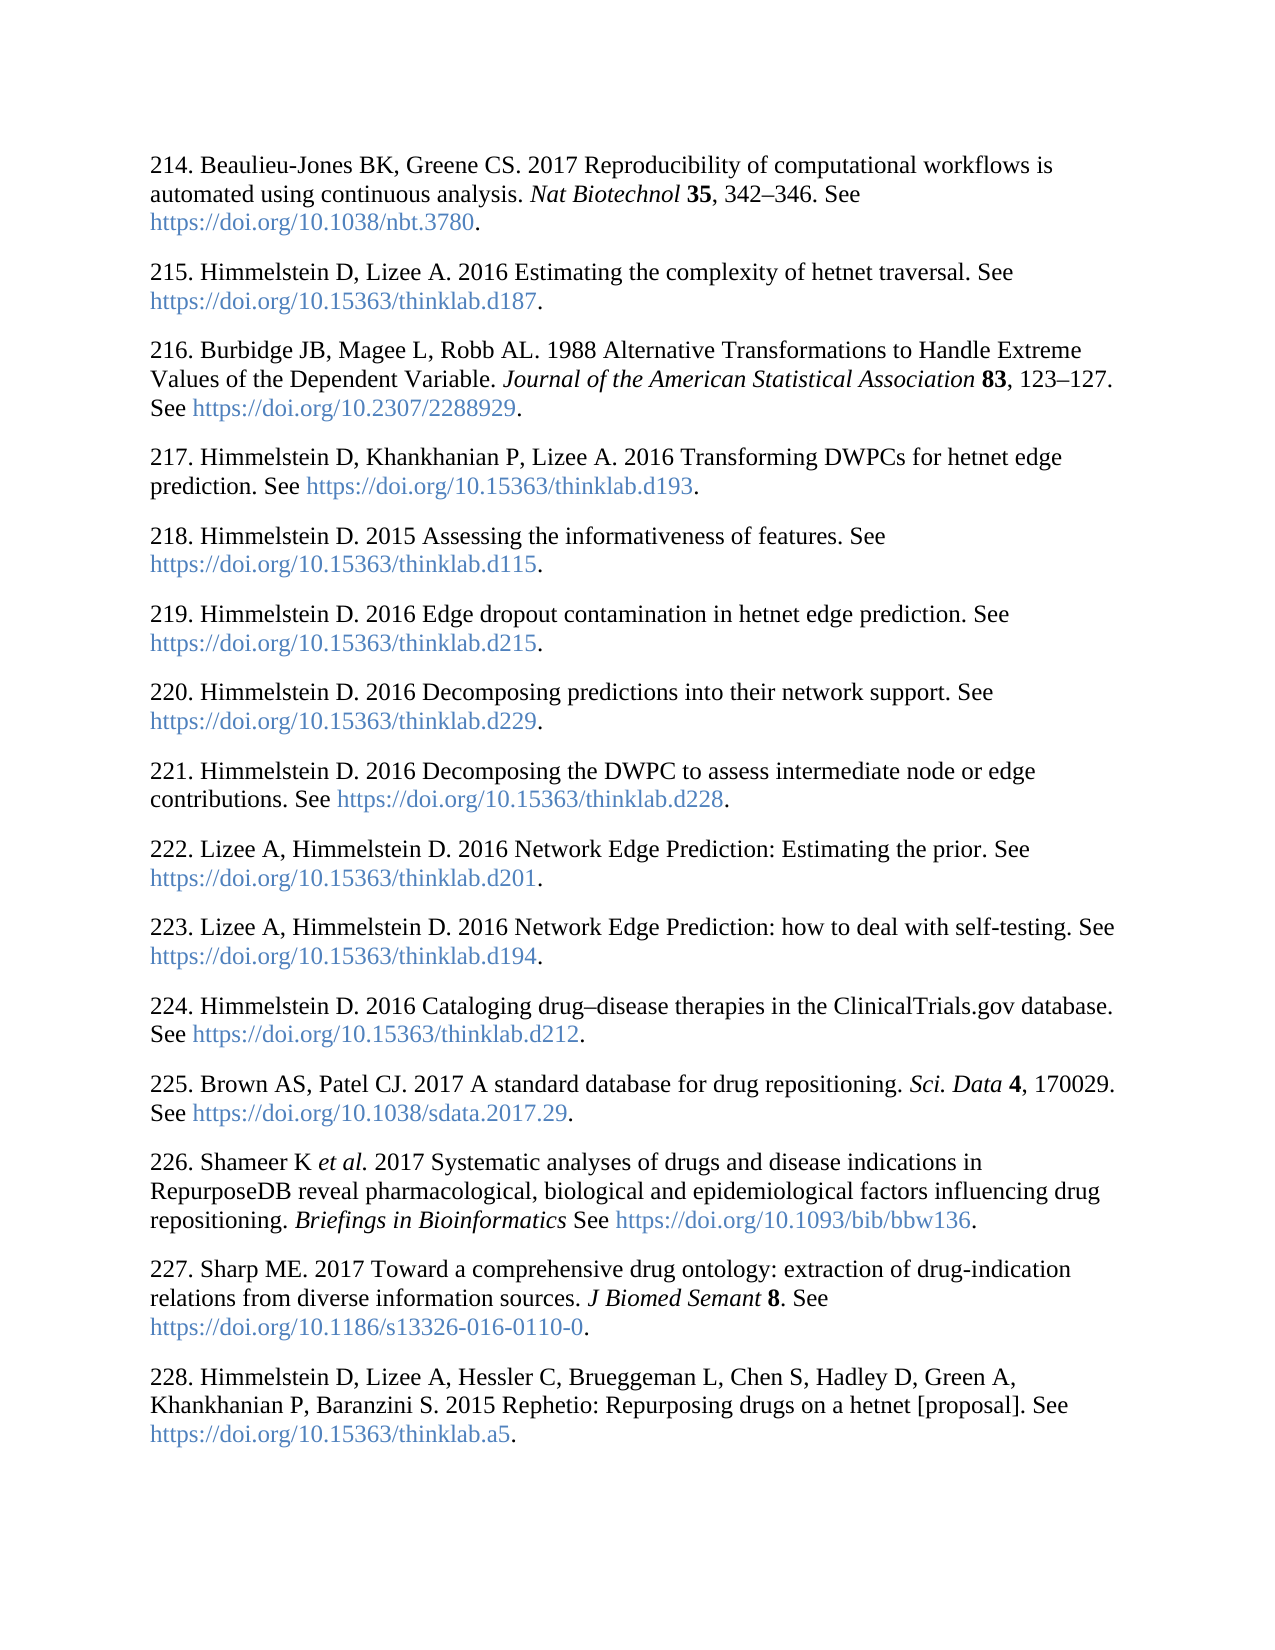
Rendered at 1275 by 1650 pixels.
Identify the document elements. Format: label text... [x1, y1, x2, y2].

text 222. Lizee A, Himmelstein D. 2016 Network Edge Prediction: Estimating the prior. See https://doi.org/10.15363/thinklab.d201. [150, 834, 1125, 892]
text 223. Lizee A, Himmelstein D. 2016 Network Edge Prediction: how to deal with self-testing. See https://doi.org/10.15363/thinklab.d194. [150, 912, 1125, 970]
text 221. Himmelstein D. 2016 Decomposing the DWPC to assess intermediate node or edge contributions. See https://doi.org/10.15363/thinklab.d228. [150, 756, 1125, 813]
text 226. Shameer K et al. 2017 Systematic analyses of drugs and disease indications in RepurposeDB reveal pharmacological, biological and epidemiological factors influencing drug repositioning. Briefings in Bioinformatics See https://doi.org/10.1093/bib/bbw136. [150, 1147, 1125, 1234]
text 220. Himmelstein D. 2016 Decomposing predictions into their network support. See https://doi.org/10.15363/thinklab.d229. [150, 677, 1125, 735]
text 214. Beaulieu-Jones BK, Greene CS. 2017 Reproducibility of computational workflows is automated using continuous analysis. Nat Biotechnol 35, 342–346. See https://doi.org/10.1038/nbt.3780. [150, 150, 1125, 236]
text 218. Himmelstein D. 2015 Assessing the informativeness of features. See https://doi.org/10.15363/thinklab.d115. [150, 521, 1125, 578]
text 224. Himmelstein D. 2016 Cataloging drug–disease therapies in the ClinicalTrials.gov database. See https://doi.org/10.15363/thinklab.d212. [150, 991, 1125, 1048]
text 217. Himmelstein D, Khankhanian P, Lizee A. 2016 Transforming DWPCs for hetnet edge prediction. See https://doi.org/10.15363/thinklab.d193. [150, 442, 1125, 500]
text 219. Himmelstein D. 2016 Edge dropout contamination in hetnet edge prediction. See https://doi.org/10.15363/thinklab.d215. [150, 599, 1125, 657]
text 228. Himmelstein D, Lizee A, Hessler C, Brueggeman L, Chen S, Hadley D, Green A, Khankhanian P, Baranzini S. 2015 Rephetio: Repurposing drugs on a hetnet [proposal]. See https://doi.org/10.15363/thinklab.a5. [150, 1362, 1125, 1448]
text 215. Himmelstein D, Lizee A. 2016 Estimating the complexity of hetnet traversal. See https://doi.org/10.15363/thinklab.d187. [150, 257, 1125, 314]
text 225. Brown AS, Patel CJ. 2017 A standard database for drug repositioning. Sci. Data 4, 170029. See https://doi.org/10.1038/sdata.2017.29. [150, 1069, 1125, 1127]
text 216. Burbidge JB, Magee L, Robb AL. 1988 Alternative Transformations to Handle Extreme Values of the Dependent Variable. Journal of the American Statistical Association 83, 123–127. See https://doi.org/10.2307/2288929. [150, 335, 1125, 422]
text 227. Sharp ME. 2017 Toward a comprehensive drug ontology: extraction of drug-indication relations from diverse information sources. J Biomed Semant 8. See https://doi.org/10.1186/s13326-016-0110-0. [150, 1254, 1125, 1341]
